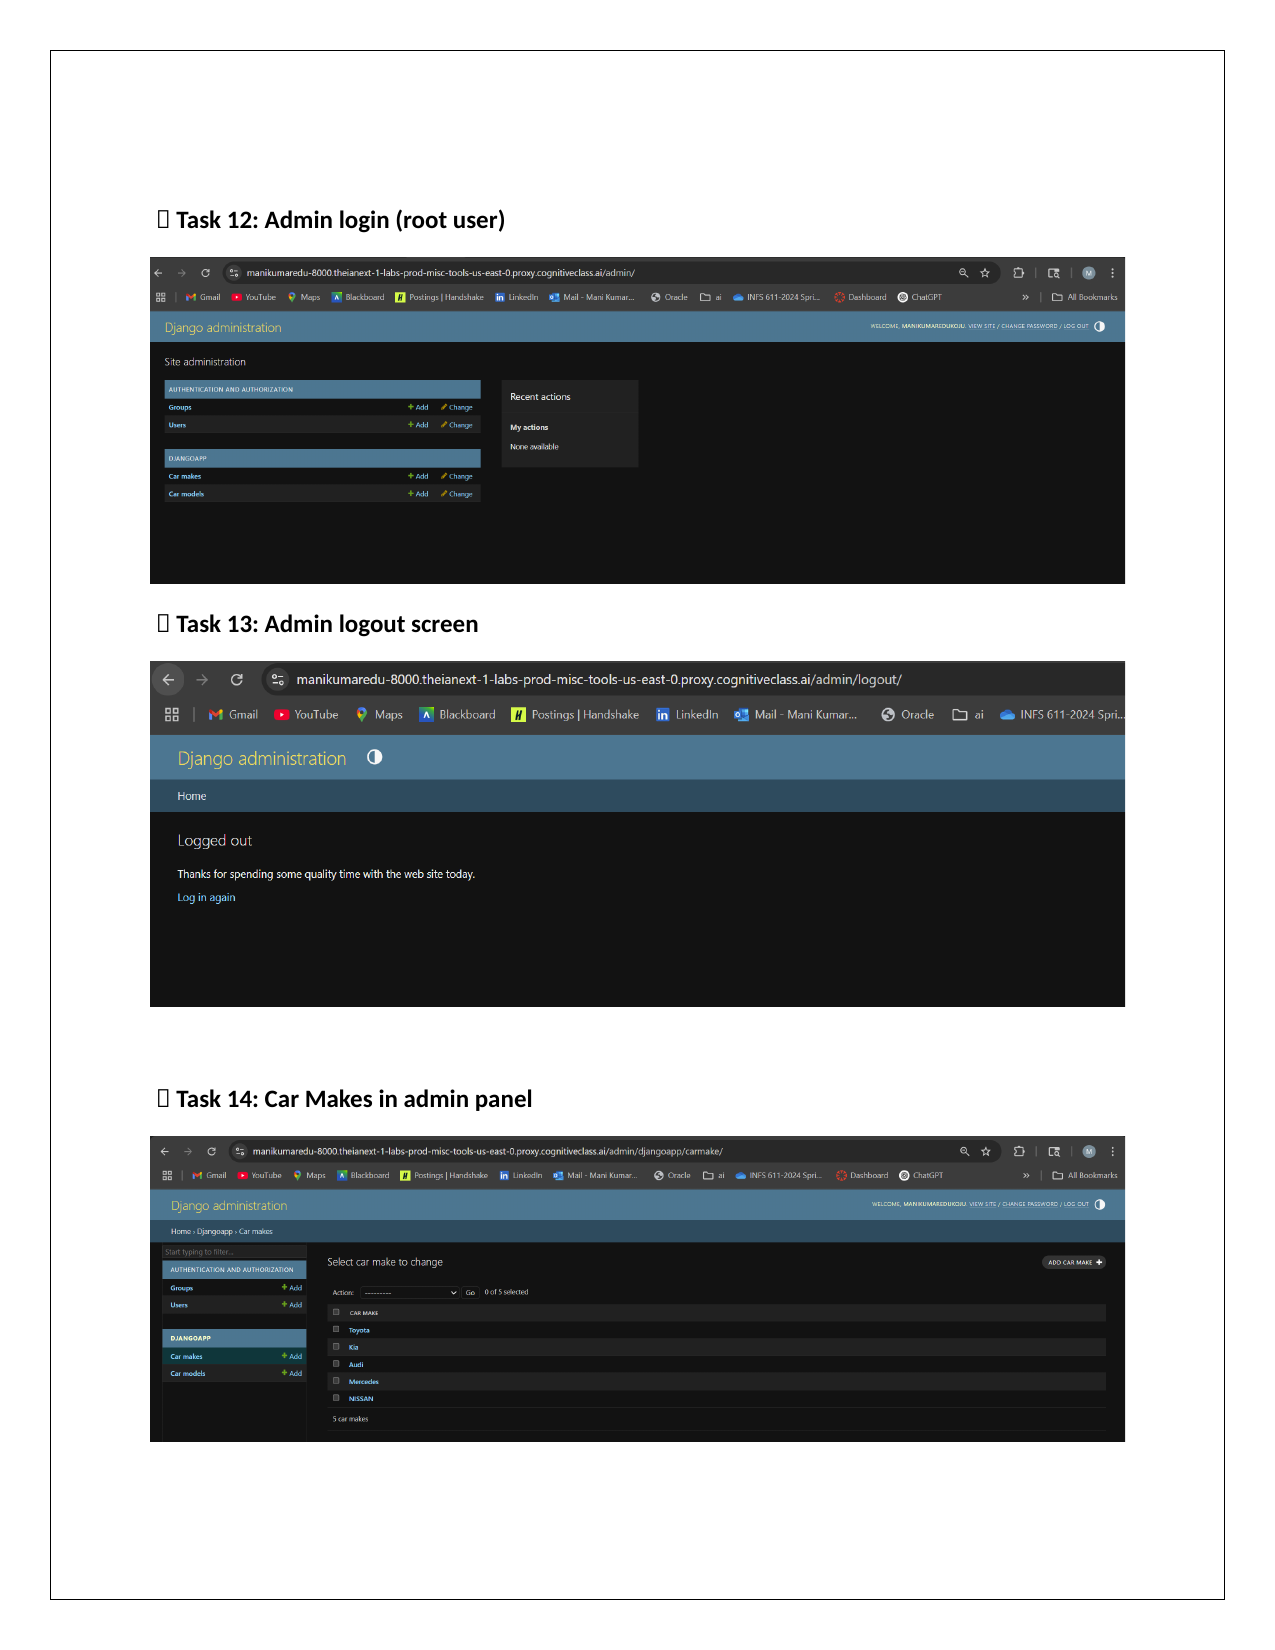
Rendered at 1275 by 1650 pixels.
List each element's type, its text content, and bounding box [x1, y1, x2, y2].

picture [150, 257, 1125, 584]
text ✅ Task 14: Car Makes in admin panel [150, 1080, 1125, 1114]
text ✅ Task 13: Admin logout screen [150, 605, 1125, 639]
picture [150, 1136, 1125, 1442]
text ✅ Task 12: Admin login (root user) [150, 202, 1125, 236]
picture [150, 661, 1125, 1007]
